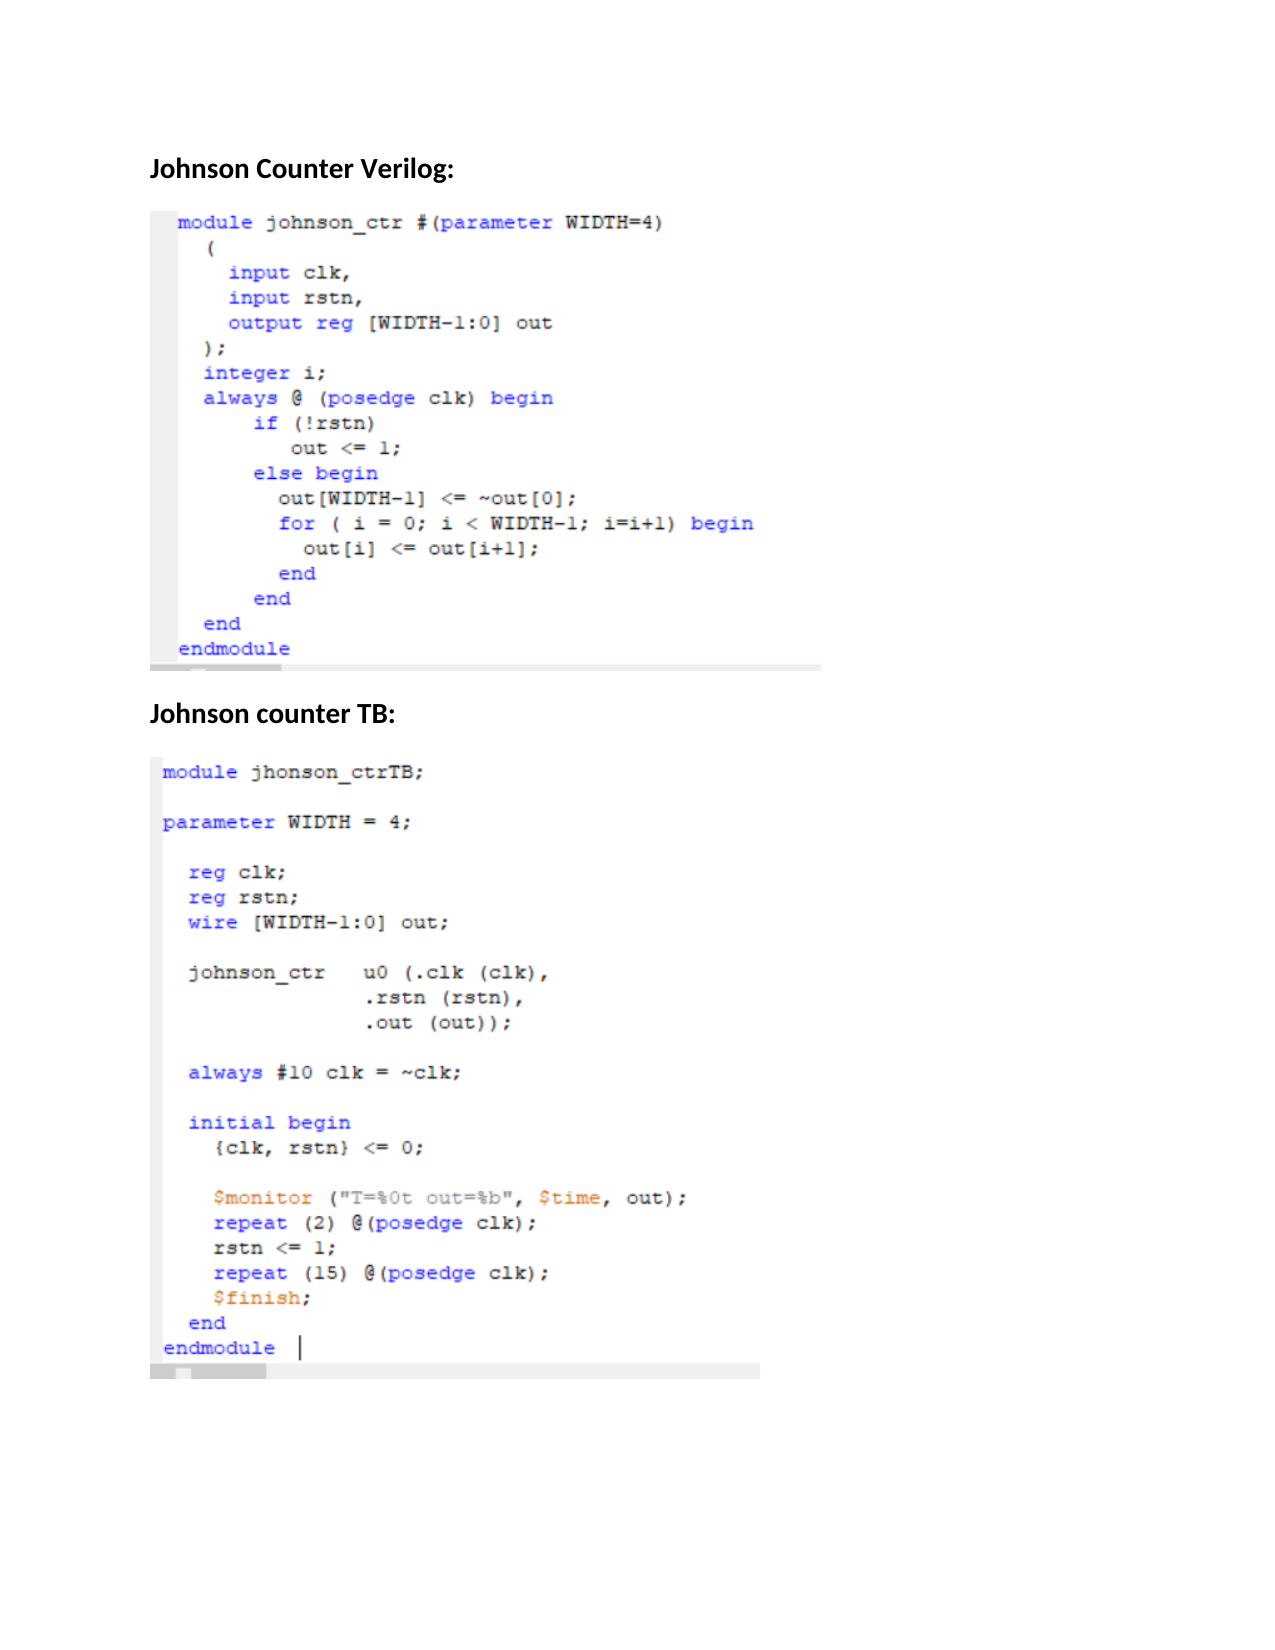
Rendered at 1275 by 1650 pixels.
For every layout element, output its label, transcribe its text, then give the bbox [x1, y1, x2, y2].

text Johnson counter TB: [150, 696, 1125, 731]
picture [150, 211, 822, 671]
text Johnson Counter Verilog: [150, 150, 1125, 186]
picture [150, 757, 761, 1379]
